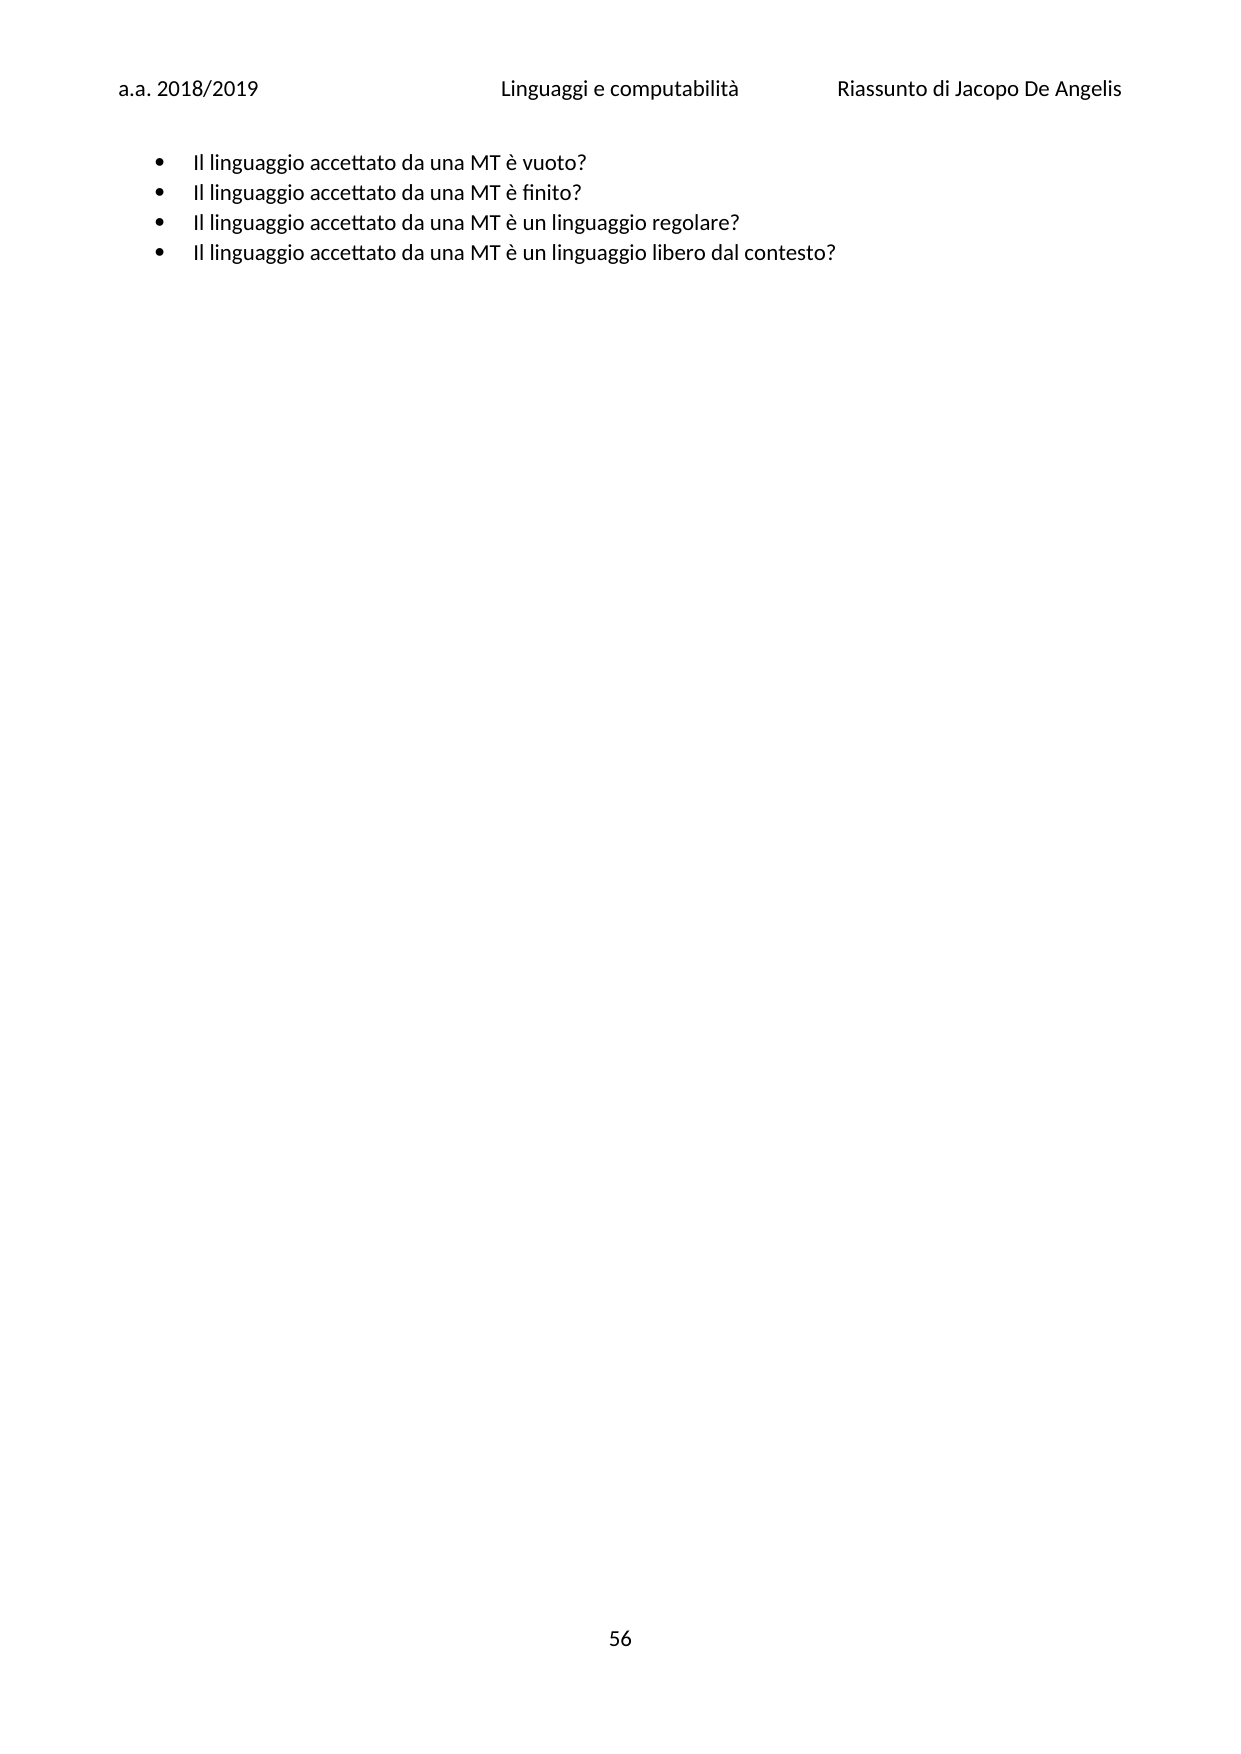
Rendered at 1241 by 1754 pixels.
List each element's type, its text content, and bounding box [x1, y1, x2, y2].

list Il linguaggio accettato da una MT è finito? [156, 178, 1122, 206]
list Il linguaggio accettato da una MT è un linguaggio regolare? [156, 208, 1122, 236]
list Il linguaggio accettato da una MT è vuoto? [156, 148, 1122, 176]
list Il linguaggio accettato da una MT è un linguaggio libero dal contesto? [156, 238, 1122, 266]
